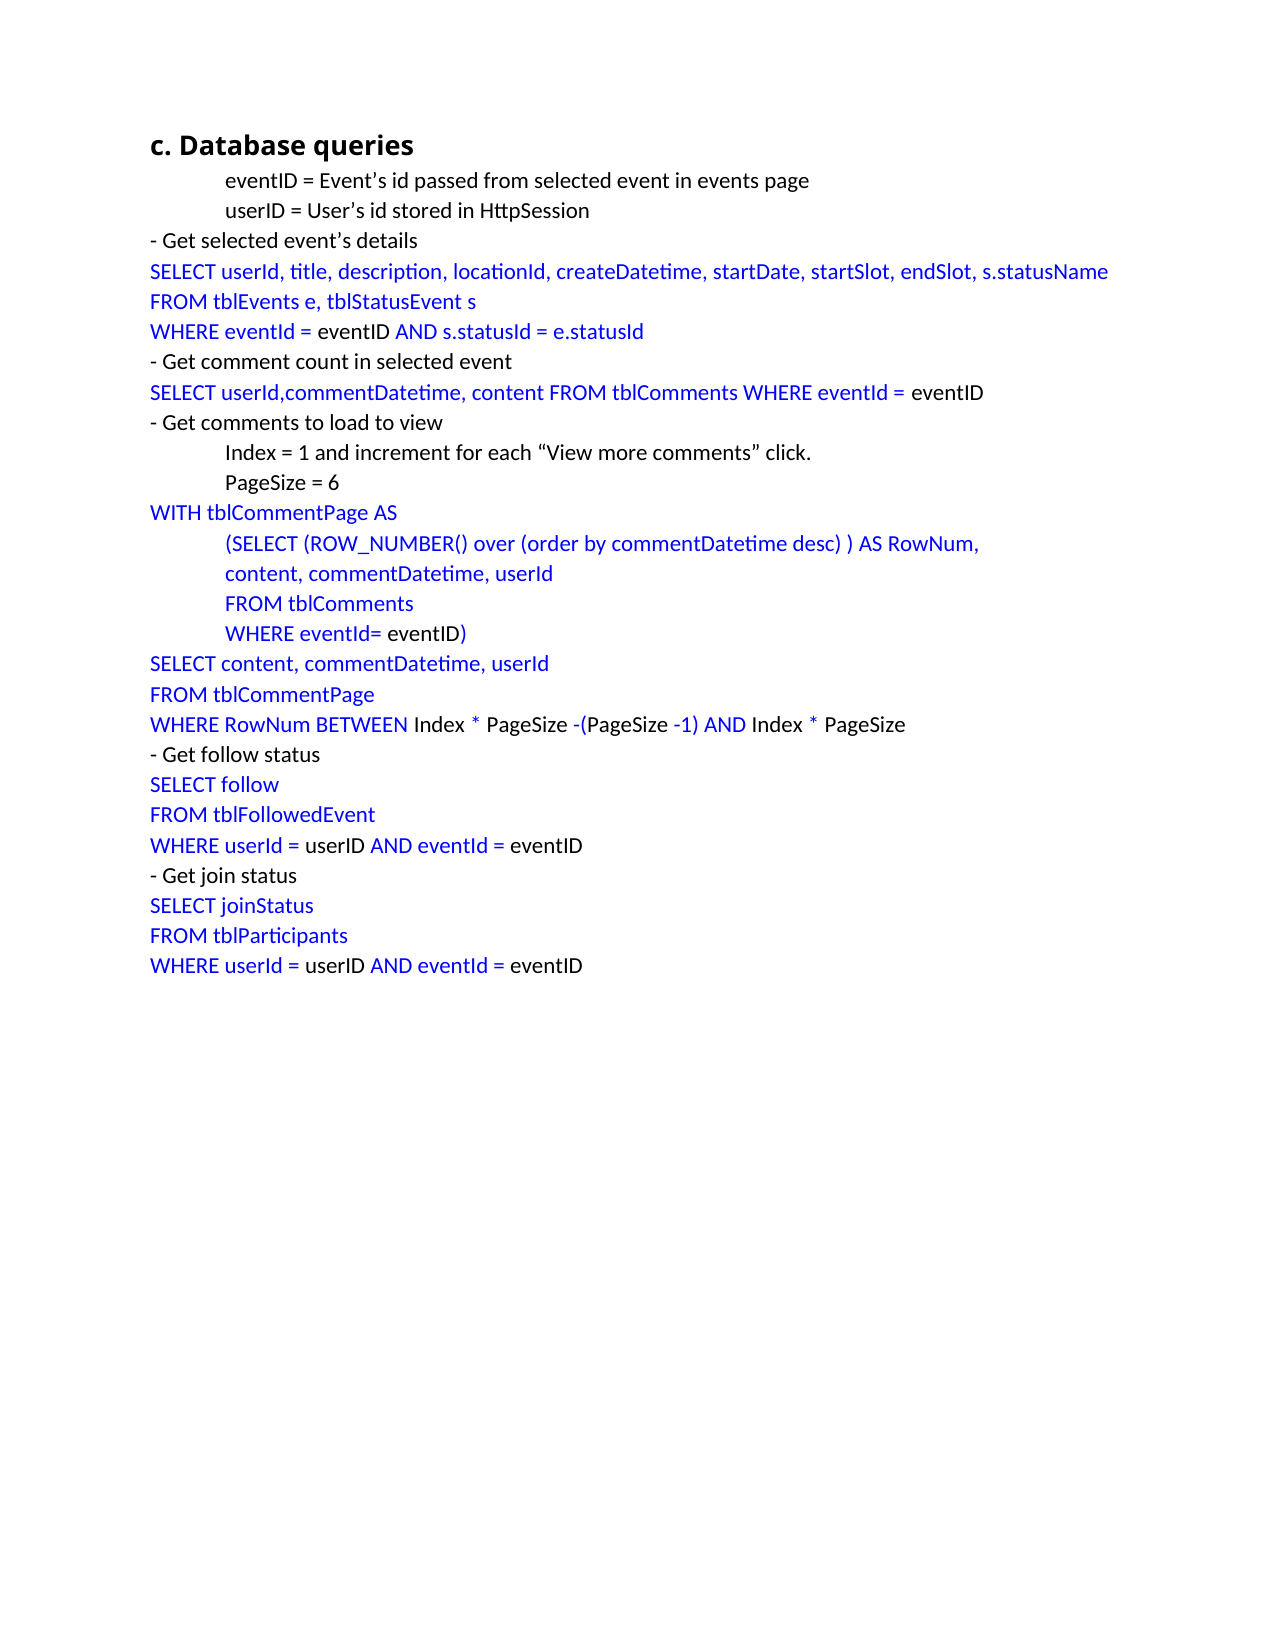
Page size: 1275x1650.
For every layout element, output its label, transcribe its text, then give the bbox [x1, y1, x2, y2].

text Index = 1 and increment for each “View more comments” click. [150, 438, 1125, 466]
text FROM tblComments [150, 589, 1125, 617]
text WHERE userId = userID AND eventId = eventID [150, 952, 1125, 980]
text WHERE RowNum BETWEEN Index * PageSize -(PageSize -1) AND Index * PageSize [150, 710, 1125, 738]
text FROM tblEvents e, tblStatusEvent s [150, 287, 1125, 315]
text WITH tblCommentPage AS [150, 498, 1125, 527]
text eventID = Event’s id passed from selected event in events page [150, 166, 1125, 194]
text userID = User’s id stored in HttpSession [150, 196, 1125, 224]
text SELECT content, commentDatetime, userId [150, 649, 1125, 678]
text WHERE userId = userID AND eventId = eventID [150, 831, 1125, 859]
text - Get comment count in selected event [150, 347, 1125, 376]
text SELECT joinStatus [150, 891, 1125, 919]
text SELECT follow [150, 770, 1125, 798]
text FROM tblCommentPage [150, 680, 1125, 708]
text PageSize = 6 [150, 468, 1125, 496]
text WHERE eventId= eventID) [225, 619, 1125, 647]
text - Get comments to load to view [150, 408, 1125, 436]
text - Get join status [150, 861, 1125, 889]
text (SELECT (ROW_NUMBER() over (order by commentDatetime desc) ) AS RowNum, [150, 529, 1125, 557]
text SELECT userId, title, description, locationId, createDatetime, startDate, startSlot, endSlot, s.statusName [150, 257, 1125, 285]
text - Get follow status [150, 740, 1125, 768]
text FROM tblFollowedEvent [150, 801, 1125, 829]
subtitle c. Database queries [150, 126, 1125, 163]
text content, commentDatetime, userId [150, 559, 1125, 587]
text FROM tblParticipants [150, 921, 1125, 949]
text SELECT userId,commentDatetime, content FROM tblComments WHERE eventId = eventID [150, 378, 1125, 406]
text - Get selected event’s details [150, 227, 1125, 255]
text WHERE eventId = eventID AND s.statusId = e.statusId [150, 317, 1125, 345]
